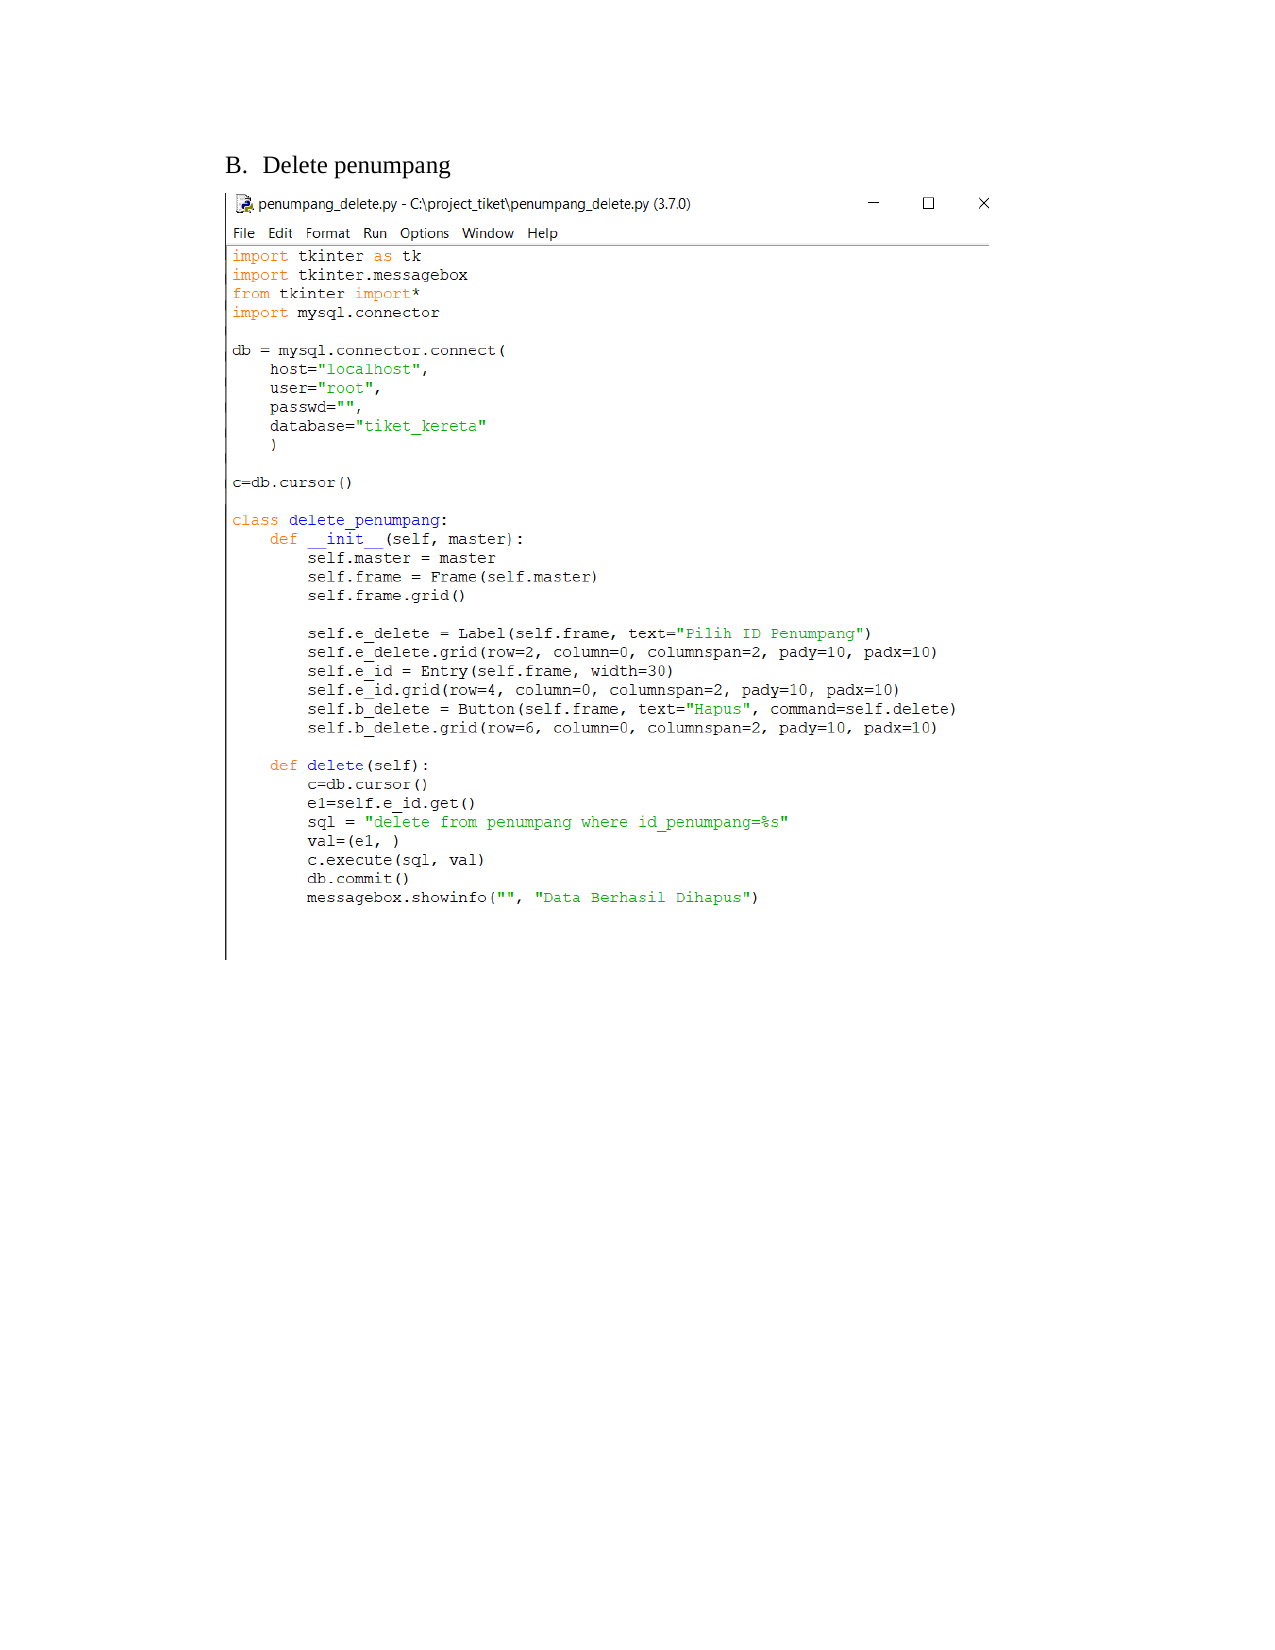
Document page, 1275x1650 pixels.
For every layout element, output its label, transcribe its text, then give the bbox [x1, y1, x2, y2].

picture [225, 193, 989, 960]
list Delete penumpang [225, 150, 1125, 179]
